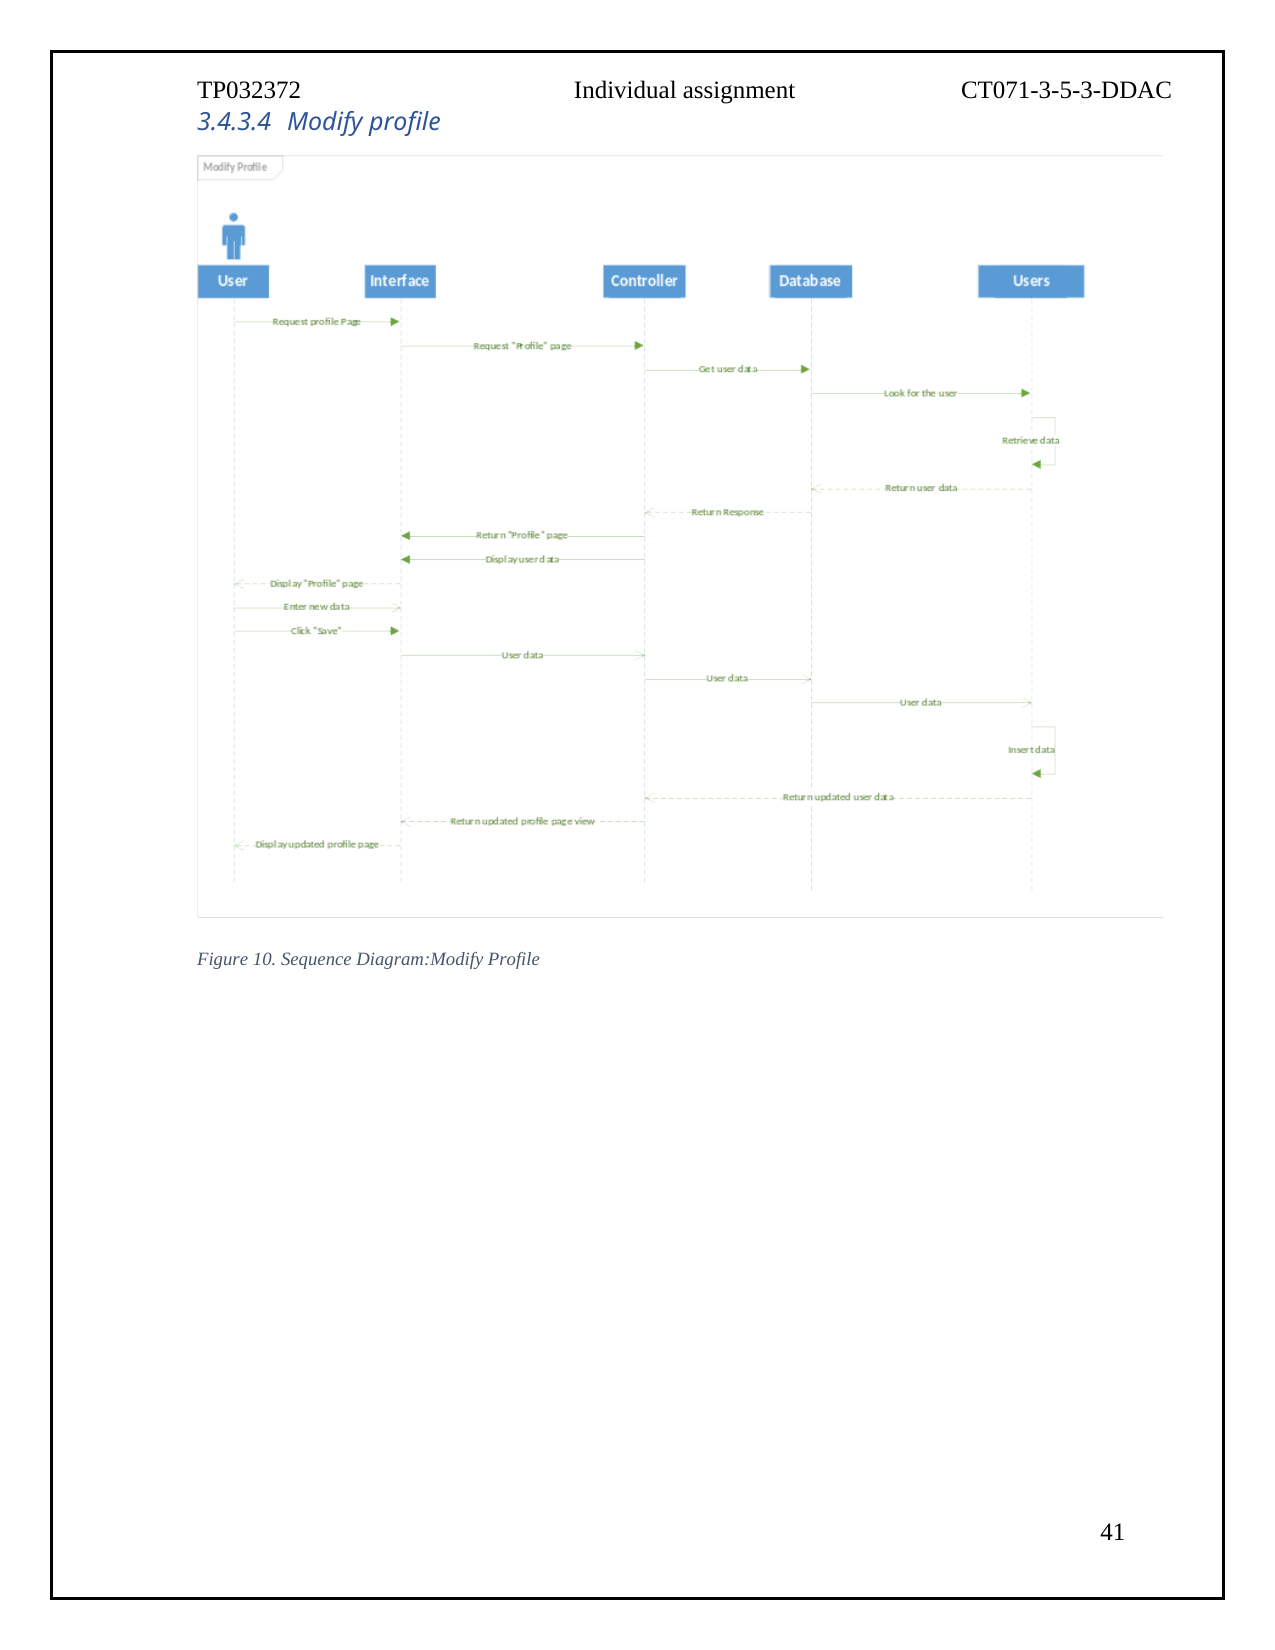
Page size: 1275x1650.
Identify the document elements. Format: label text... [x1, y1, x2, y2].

subtitle Modify profile [197, 104, 1125, 138]
text Figure 10. Sequence Diagram:Modify Profile [197, 948, 1125, 970]
